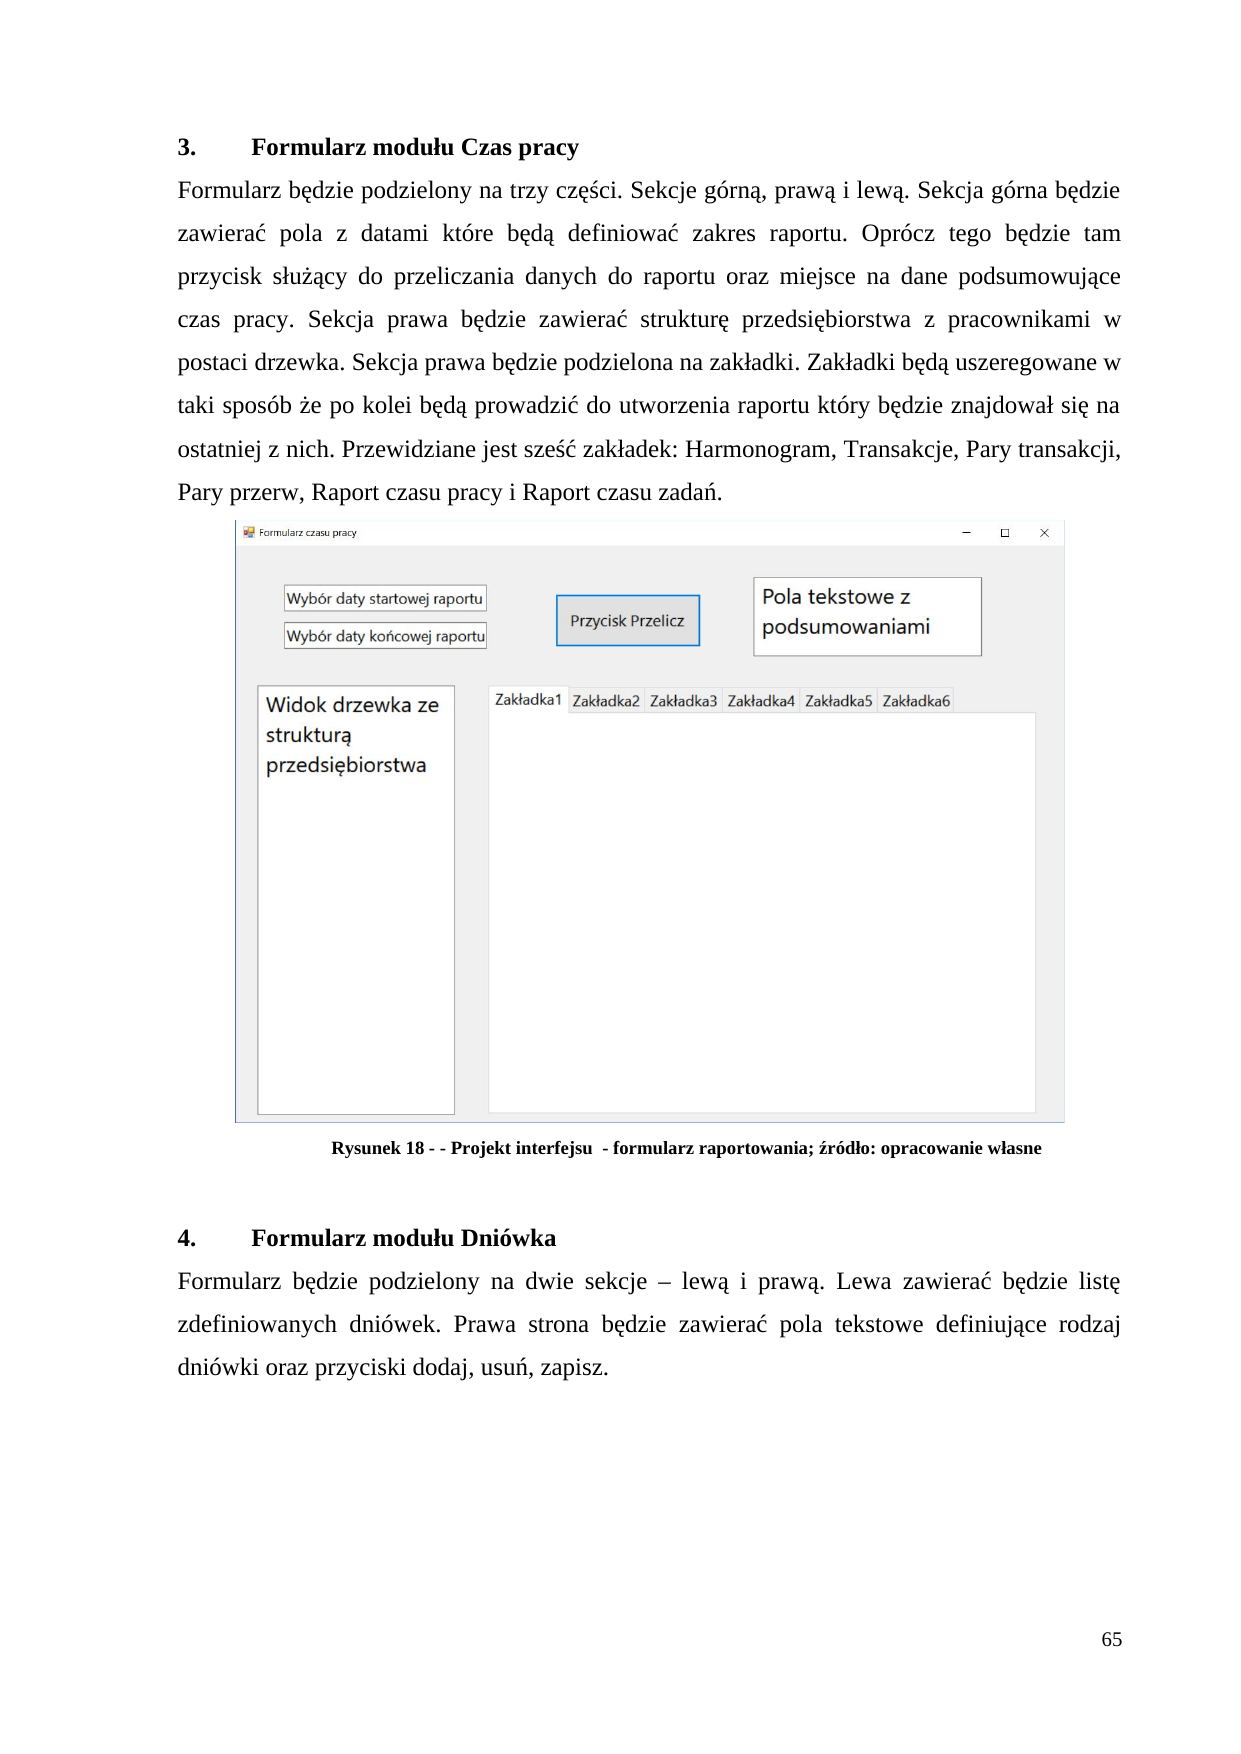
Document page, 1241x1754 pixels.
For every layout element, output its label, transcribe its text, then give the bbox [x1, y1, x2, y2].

text Rysunek 18 - - Projekt interfejsu - formularz raportowania; źródło: opracowanie własne [177, 1137, 1122, 1159]
list Formularz modułu Czas pracy [177, 132, 1122, 161]
list Formularz modułu Dniówka [177, 1223, 1122, 1251]
text Formularz będzie podzielony na trzy części. Sekcje górną, prawą i lewą. Sekcja górna będzie zawierać pola z datami które będą definiować zakres raportu. Oprócz tego będzie tam przycisk służący do przeliczania danych do raportu oraz miejsce na dane podsumowujące czas pracy. Sekcja prawa będzie zawierać strukturę przedsiębiorstwa z pracownikami w postaci drzewka. Sekcja prawa będzie podzielona na zakładki. Zakładki będą uszeregowane w taki sposób że po kolei będą prowadzić do utworzenia raportu który będzie znajdował się na ostatniej z nich. Przewidziane jest sześć zakładek: Harmonogram, Transakcje, Pary transakcji, Pary przerw, Raport czasu pracy i Raport czasu zadań. [177, 175, 1122, 506]
picture [235, 520, 1065, 1123]
text Formularz będzie podzielony na dwie sekcje – lewą i prawą. Lewa zawierać będzie listę zdefiniowanych dniówek. Prawa strona będzie zawierać pola tekstowe definiujące rodzaj dniówki oraz przyciski dodaj, usuń, zapisz. [177, 1266, 1122, 1381]
